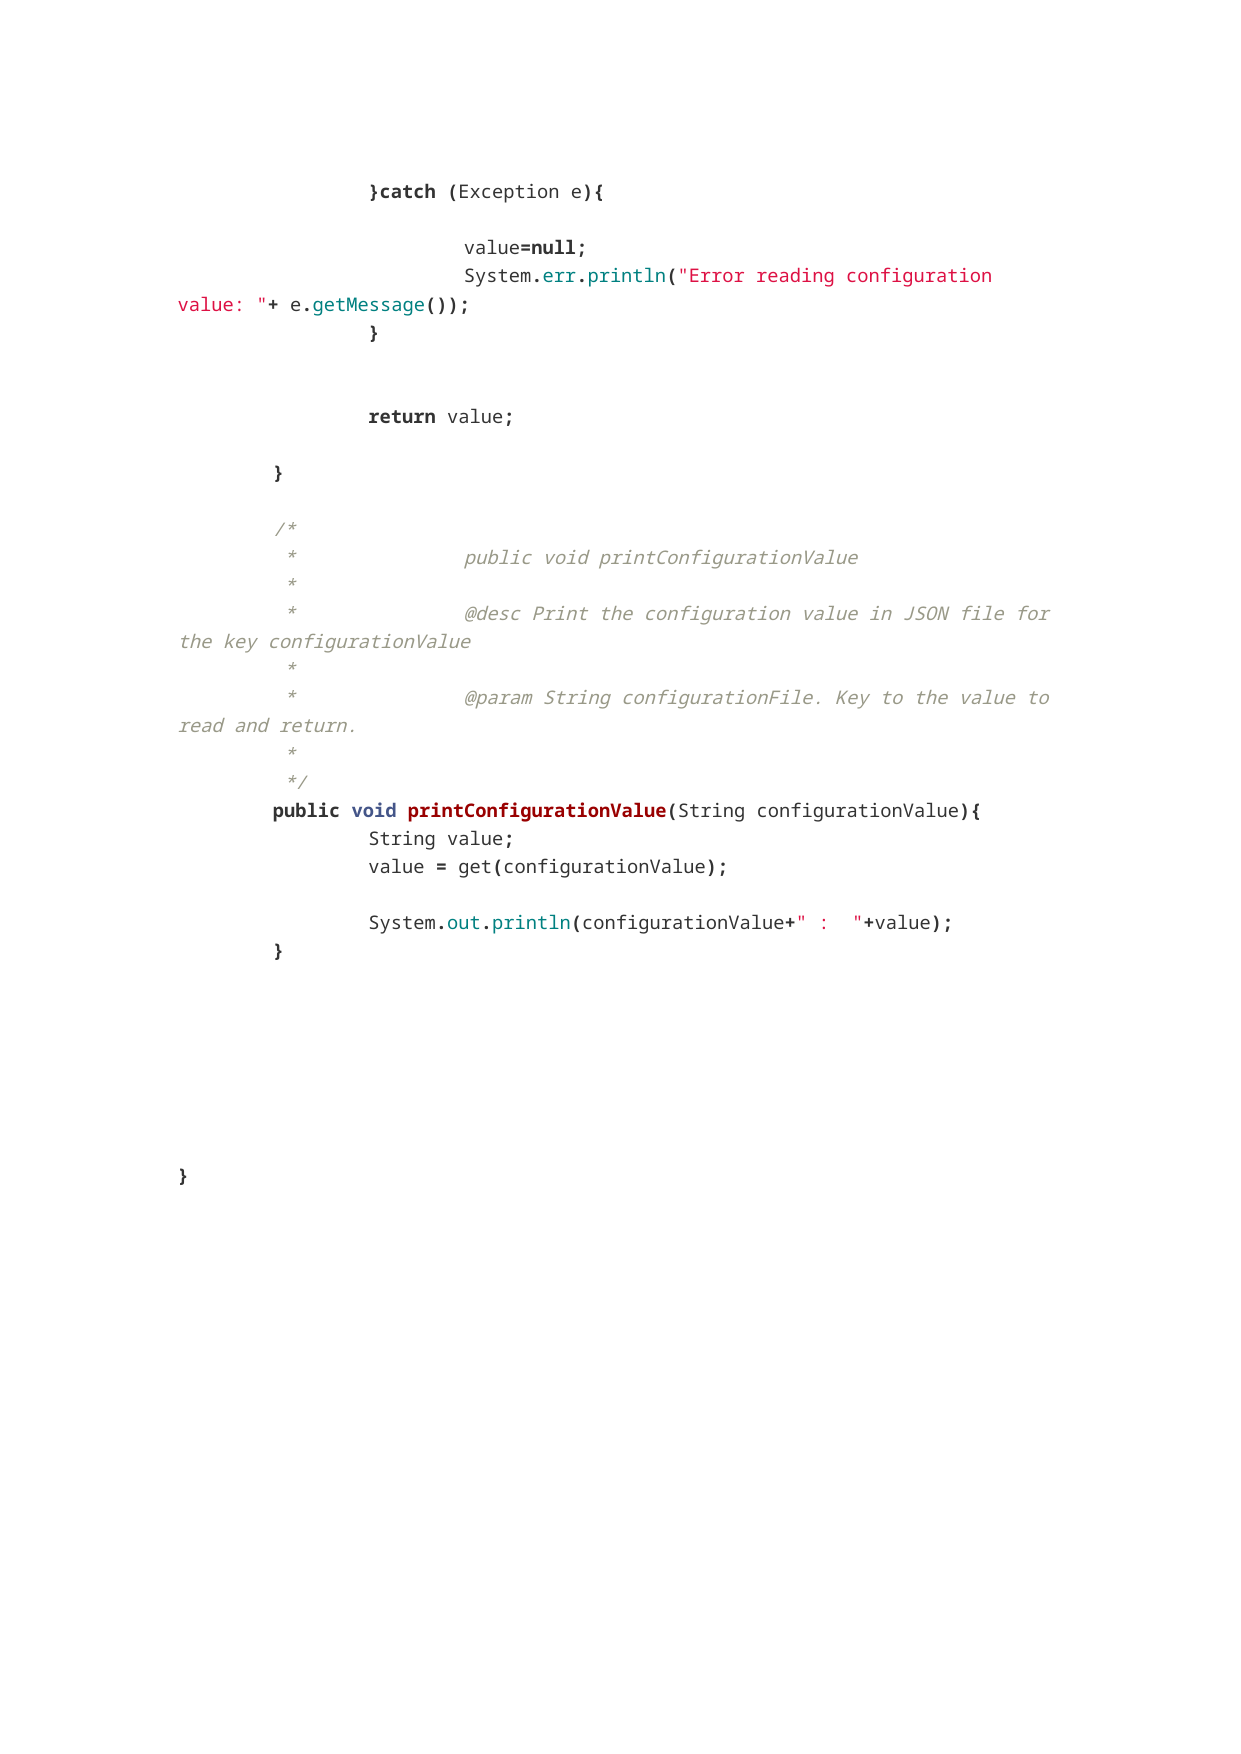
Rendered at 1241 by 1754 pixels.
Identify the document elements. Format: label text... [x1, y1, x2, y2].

text * @desc Print the configuration value in JSON file for the key configurationValue [177, 598, 1063, 654]
text } [177, 457, 1063, 485]
text * [177, 738, 1063, 766]
text * [177, 654, 1063, 682]
text } [177, 316, 1063, 344]
text return value; [177, 401, 1063, 429]
text * @param String configurationFile. Key to the value to read and return. [177, 682, 1063, 738]
text /* [177, 513, 1063, 541]
text */ [177, 766, 1063, 794]
text }catch (Exception e){ [177, 176, 1063, 204]
text } [177, 935, 1063, 963]
text public void printConfigurationValue(String configurationValue){ [177, 794, 1063, 823]
text value=null; [177, 232, 1063, 260]
text System.out.println(configurationValue+" : "+value); [177, 907, 1063, 935]
text * public void printConfigurationValue [177, 541, 1063, 569]
text value = get(configurationValue); [177, 851, 1063, 879]
text } [177, 1160, 1063, 1188]
text String value; [177, 823, 1063, 851]
text System.err.println("Error reading configuration value: "+ e.getMessage()); [177, 260, 1063, 316]
text * [177, 569, 1063, 598]
